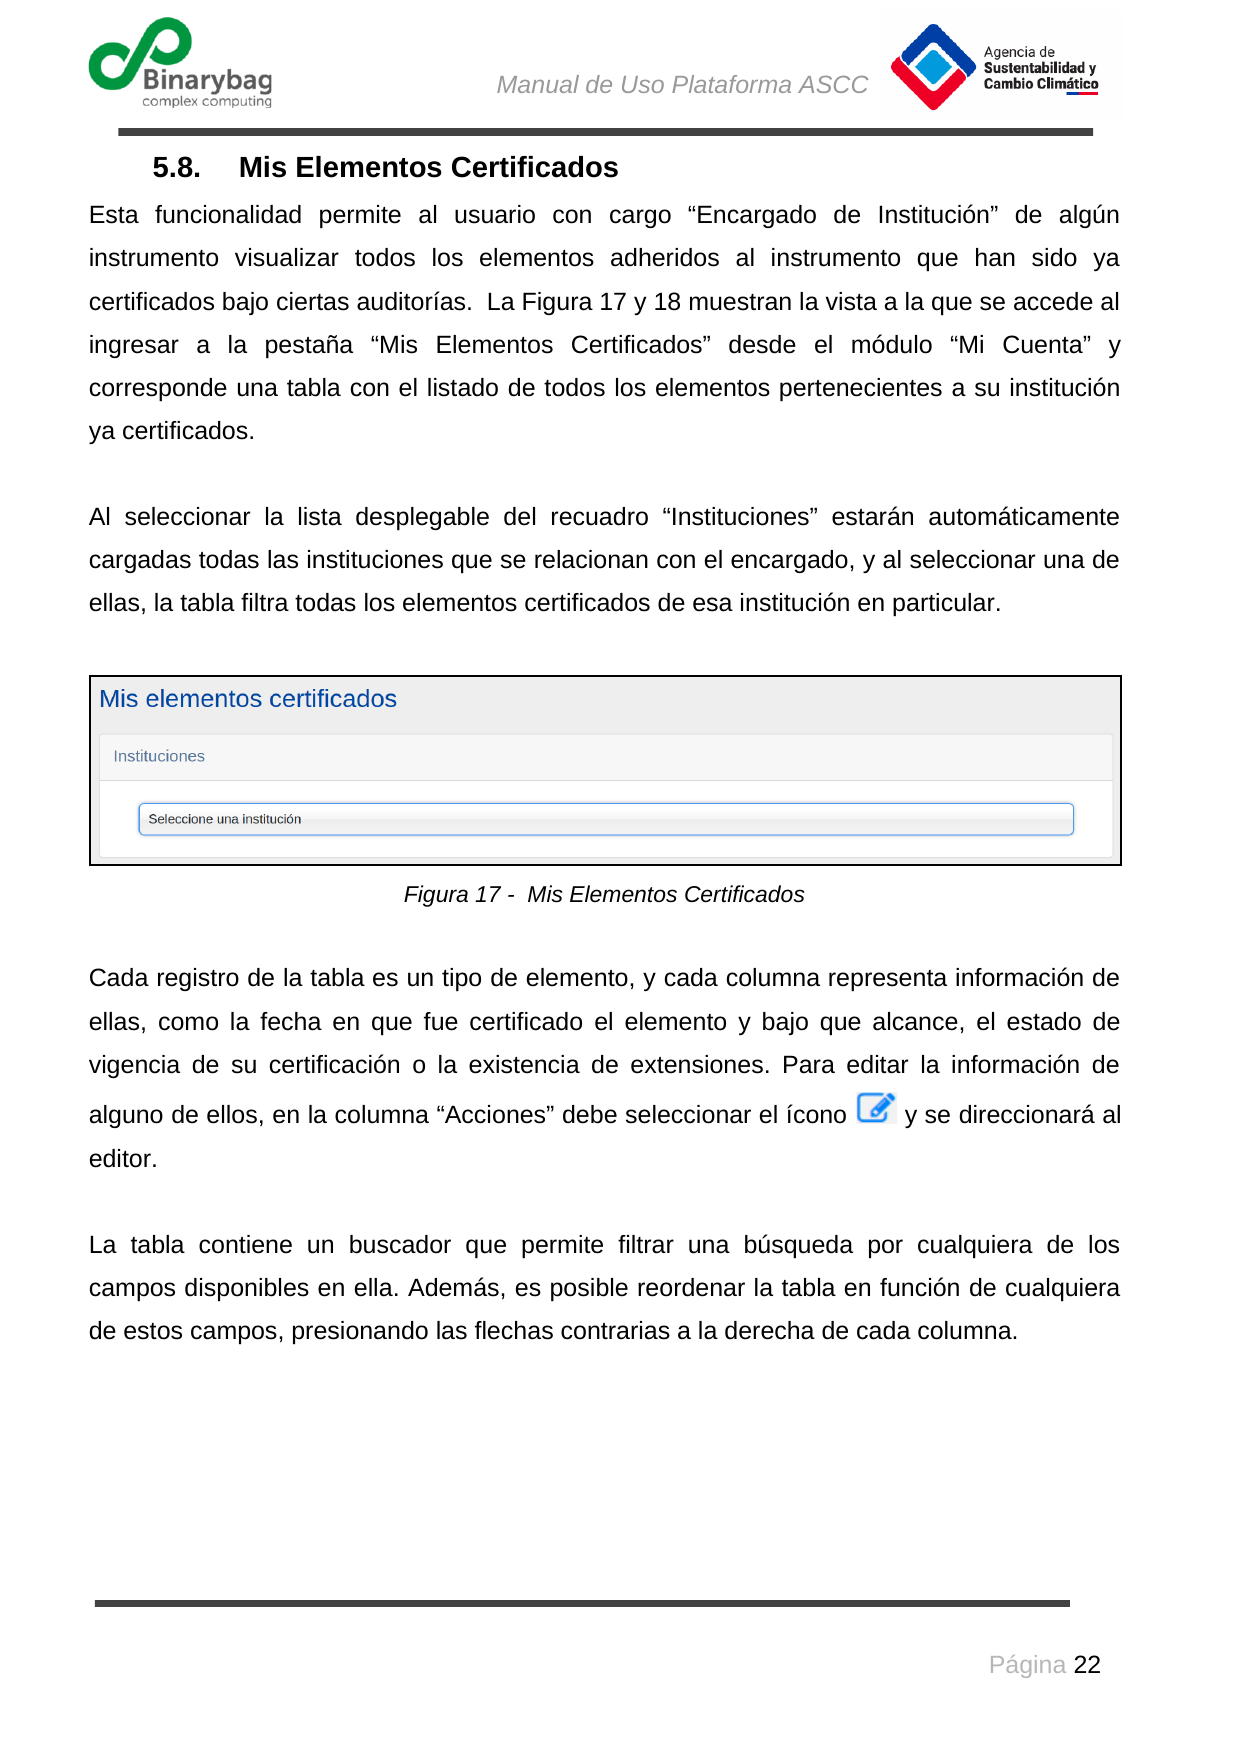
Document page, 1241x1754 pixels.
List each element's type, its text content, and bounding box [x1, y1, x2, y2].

text Esta funcionalidad permite al usuario con cargo “Encargado de Institución” de algún instrumento visualizar todos los elementos adheridos al instrumento que han sido ya certificados bajo ciertas auditorías. La Figura 17 y 18 muestran la vista a la que se accede al ingresar a la pestaña “Mis Elementos Certificados” desde el módulo “Mi Cuenta” y corresponde una tabla con el listado de todos los elementos pertenecientes a su institución ya certificados. [88, 200, 1122, 445]
picture [118, 128, 1094, 136]
subtitle Mis Elementos Certificados [201, 150, 1122, 183]
text Cada registro de la tabla es un tipo de elemento, y cada columna representa información de ellas, como la fecha en que fue certificado el elemento y bajo que alcance, el estado de vigencia de su certificación o la existencia de extensiones. Para editar la información de alguno de ellos, en la columna “Acciones” debe seleccionar el ícono y se direccionará al editor. [88, 963, 1122, 1172]
picture [91, 677, 1120, 864]
picture [878, 9, 1123, 122]
picture [88, 17, 272, 108]
picture [94, 1600, 1070, 1607]
text La tabla contiene un buscador que permite filtrar una búsqueda por cualquiera de los campos disponibles en ella. Además, es posible reordenar la tabla en función de cualquiera de estos campos, presionando las flechas contrarias a la derecha de cada columna. [88, 1230, 1122, 1345]
text Figura 17 - Mis Elementos Certificados [88, 881, 1122, 907]
picture [856, 1092, 898, 1124]
text Al seleccionar la lista desplegable del recuadro “Instituciones” estarán automáticamente cargadas todas las instituciones que se relacionan con el encargado, y al seleccionar una de ellas, la tabla filtra todas los elementos certificados de esa institución en particular. [88, 502, 1122, 617]
